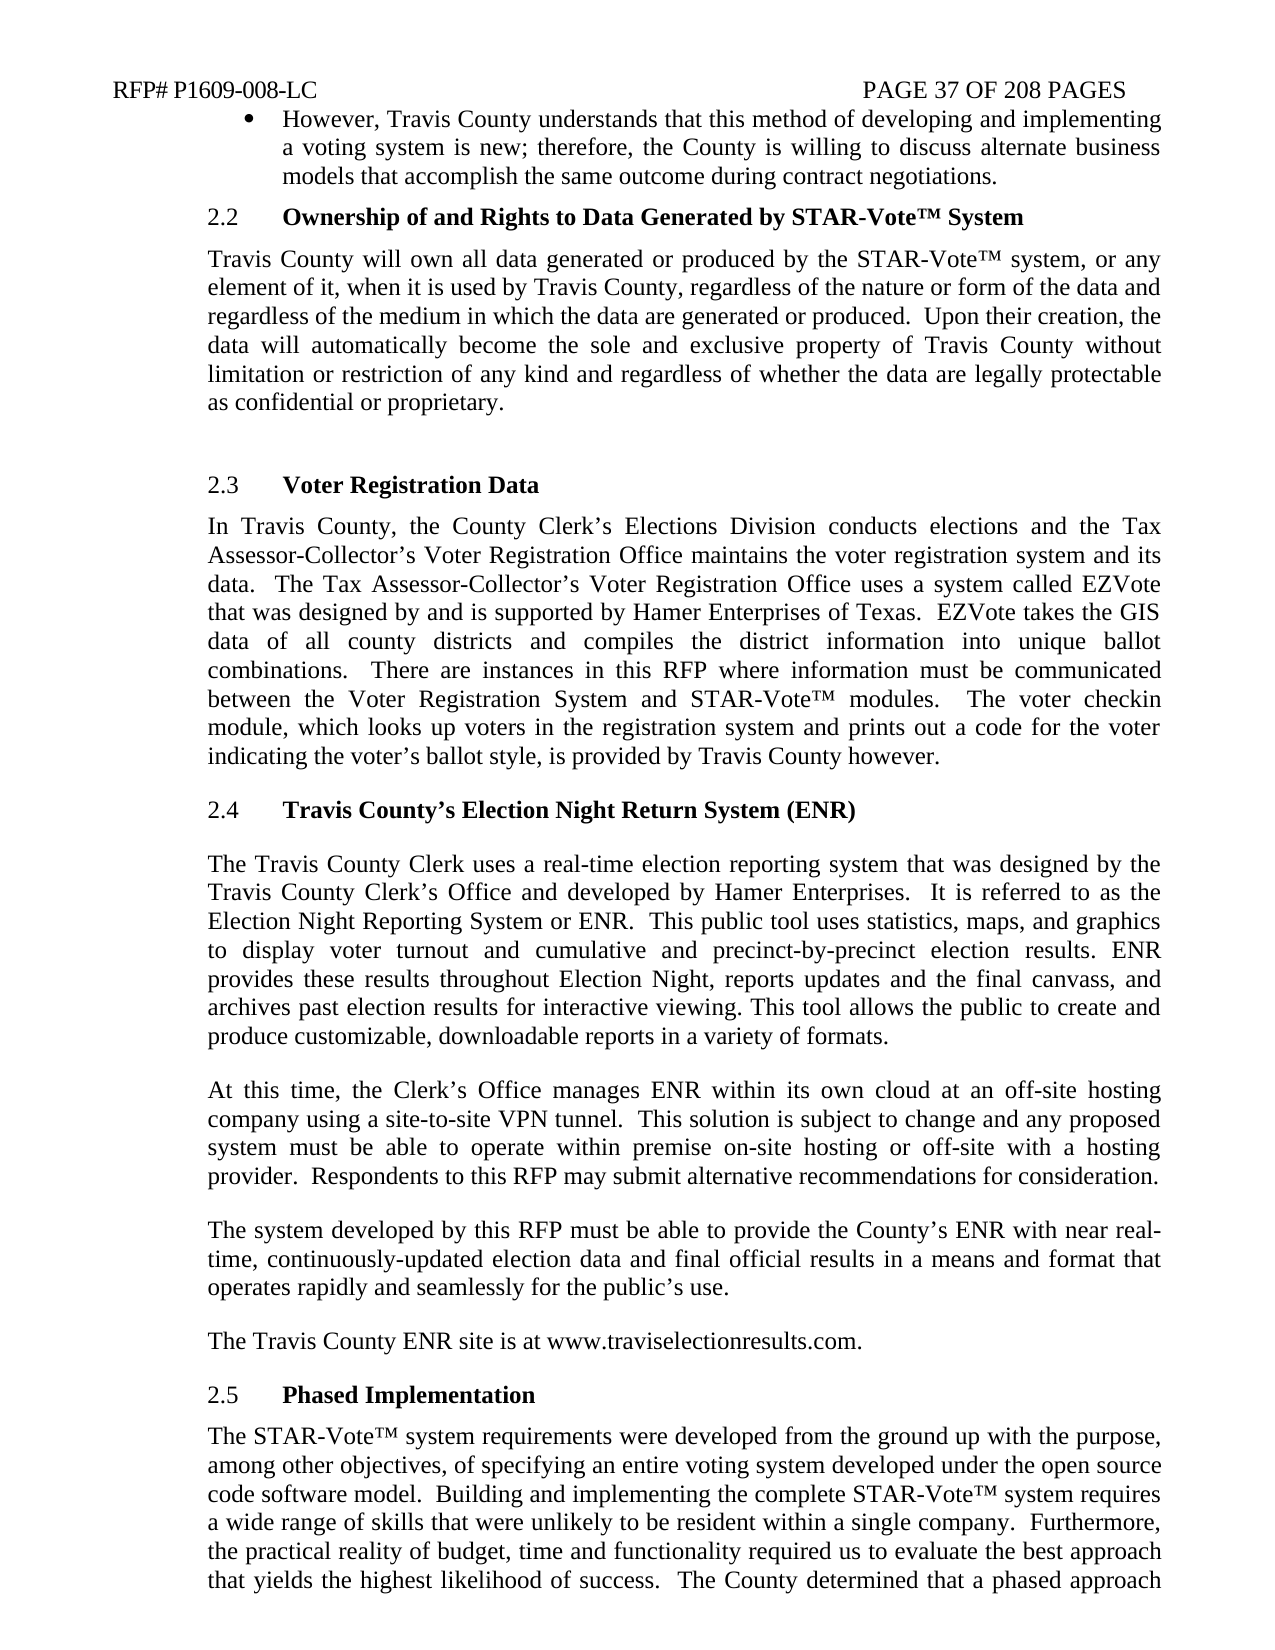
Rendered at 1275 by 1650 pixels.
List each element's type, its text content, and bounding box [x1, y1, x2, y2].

list The system developed by this RFP must be able to provide the County’s ENR with near real-time, continuously-updated election data and final official results in a means and format that operates rapidly and seamlessly for the public’s use. [207, 1215, 1162, 1301]
list Travis County will own all data generated or produced by the STAR-Vote™ system, or any element of it, when it is used by Travis County, regardless of the nature or form of the data and regardless of the medium in which the data are generated or produced. Upon their creation, the data will automatically become the sole and exclusive property of Travis County without limitation or restriction of any kind and regardless of whether the data are legally protectable as confidential or proprietary. [207, 244, 1162, 416]
text Ownership of and Rights to Data Generated by STAR-Vote™ System [207, 202, 1162, 231]
text Phased Implementation [207, 1380, 1162, 1409]
list The Travis County Clerk uses a real-time election reporting system that was designed by the Travis County Clerk’s Office and developed by Hamer Enterprises. It is referred to as the Election Night Reporting System or ENR. This public tool uses statistics, maps, and graphics to display voter turnout and cumulative and precinct-by-precinct election results. ENR provides these results throughout Election Night, reports updates and the final canvass, and archives past election results for interactive viewing. This tool allows the public to create and produce customizable, downloadable reports in a variety of formats. [207, 849, 1162, 1050]
list At this time, the Clerk’s Office manages ENR within its own cloud at an off-site hosting company using a site-to-site VPN tunnel. This solution is subject to change and any proposed system must be able to operate within premise on-site hosting or off-site with a hosting provider. Respondents to this RFP may submit alternative recommendations for consideration. [207, 1075, 1162, 1190]
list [207, 1421, 1162, 1594]
list In Travis County, the County Clerk’s Elections Division conducts elections and the Tax Assessor-Collector’s Voter Registration Office maintains the voter registration system and its data. The Tax Assessor-Collector’s Voter Registration Office uses a system called EZVote that was designed by and is supported by Hamer Enterprises of Texas. EZVote takes the GIS data of all county districts and compiles the district information into unique ballot combinations. There are instances in this RFP where information must be communicated between the Voter Registration System and STAR-Vote™ modules. The voter checkin module, which looks up voters in the registration system and prints out a code for the voter indicating the voter’s ballot style, is provided by Travis County however. [207, 511, 1162, 770]
list However, Travis County understands that this method of developing and implementing a voting system is new; therefore, the County is willing to discuss alternate business models that accomplish the same outcome during contract negotiations. [244, 104, 1162, 190]
text Voter Registration Data [207, 470, 1162, 499]
list The Travis County ENR site is at www.traviselectionresults.com. [207, 1326, 1162, 1355]
text Travis County’s Election Night Return System (ENR) [207, 795, 1162, 824]
